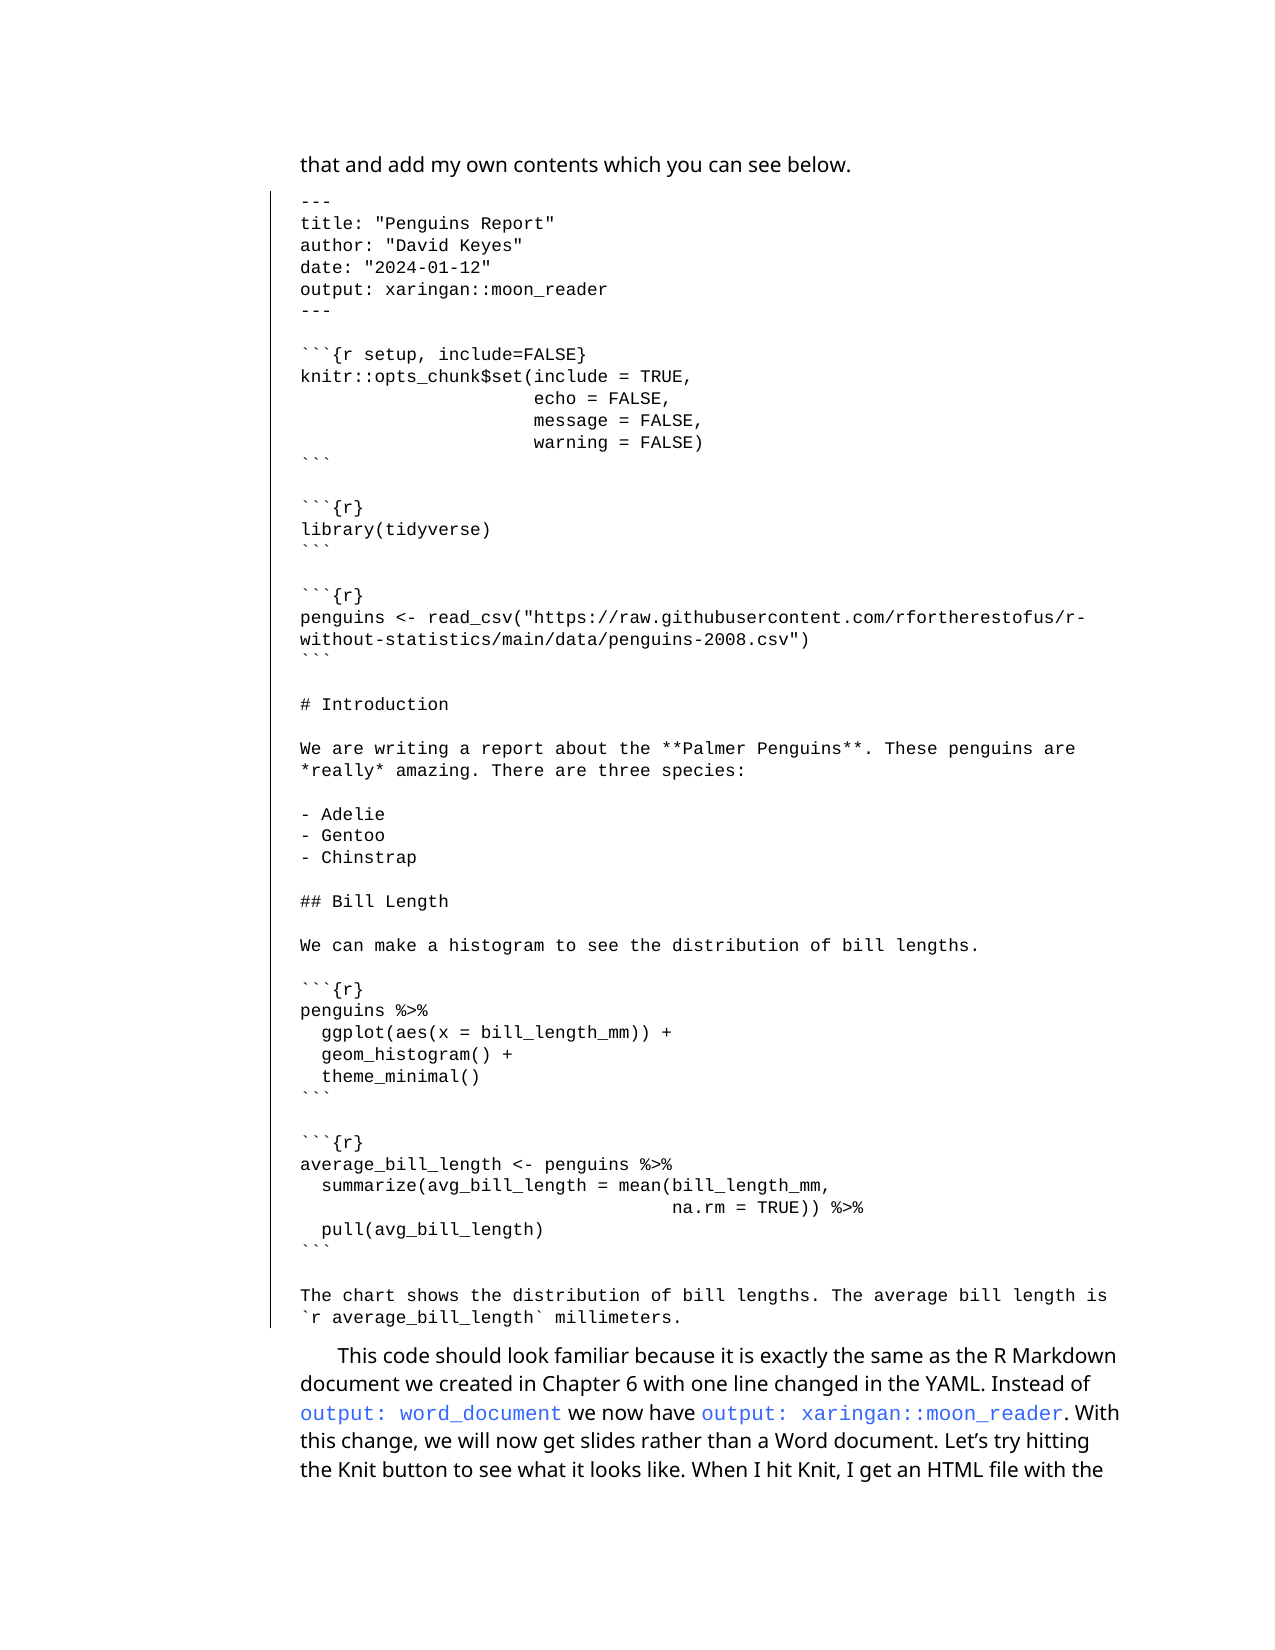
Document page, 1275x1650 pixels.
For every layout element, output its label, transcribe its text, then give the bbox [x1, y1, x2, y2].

text ```{r} [271, 1132, 1125, 1153]
text output: xaringan::moon_reader [271, 278, 1125, 300]
text theme_minimal() [271, 1066, 1125, 1088]
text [300, 150, 1125, 178]
text average_bill_length <- penguins %>% [271, 1153, 1125, 1175]
text ```{r} [271, 585, 1125, 607]
text geom_histogram() + [271, 1044, 1125, 1066]
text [300, 1341, 1125, 1483]
text - Gentoo [271, 825, 1125, 847]
text The chart shows the distribution of bill lengths. The average bill length is `r average_bill_length` millimeters. [271, 1285, 1125, 1328]
text # Introduction [271, 694, 1125, 716]
text penguins %>% [271, 1000, 1125, 1022]
text knitr::opts_chunk$set(include = TRUE, [271, 366, 1125, 388]
text library(tidyverse) [271, 519, 1125, 541]
text --- [271, 191, 1125, 213]
text ggplot(aes(x = bill_length_mm)) + [271, 1022, 1125, 1044]
text ``` [271, 1241, 1125, 1263]
text ``` [271, 541, 1125, 563]
text --- [271, 300, 1125, 322]
text echo = FALSE, [271, 388, 1125, 410]
text na.rm = TRUE)) %>% [271, 1197, 1125, 1219]
text - Adelie [271, 803, 1125, 825]
text ``` [271, 1088, 1125, 1110]
text title: "Penguins Report" [271, 213, 1125, 235]
text warning = FALSE) [271, 432, 1125, 453]
text ## Bill Length [271, 891, 1125, 913]
text ``` [271, 453, 1125, 475]
text We are writing a report about the **Palmer Penguins**. These penguins are *really* amazing. There are three species: [271, 738, 1125, 782]
text date: "2024-01-12" [271, 257, 1125, 278]
text summarize(avg_bill_length = mean(bill_length_mm, [271, 1175, 1125, 1197]
text We can make a histogram to see the distribution of bill lengths. [271, 935, 1125, 957]
text ```{r} [271, 978, 1125, 1000]
text ```{r setup, include=FALSE} [271, 344, 1125, 366]
text ```{r} [271, 497, 1125, 519]
text - Chinstrap [271, 847, 1125, 869]
text pull(avg_bill_length) [271, 1219, 1125, 1241]
text ``` [271, 650, 1125, 672]
text message = FALSE, [271, 410, 1125, 432]
text author: "David Keyes" [271, 235, 1125, 257]
text penguins <- read_csv("https://raw.githubusercontent.com/rfortherestofus/r-without-statistics/main/data/penguins-2008.csv") [271, 607, 1125, 650]
